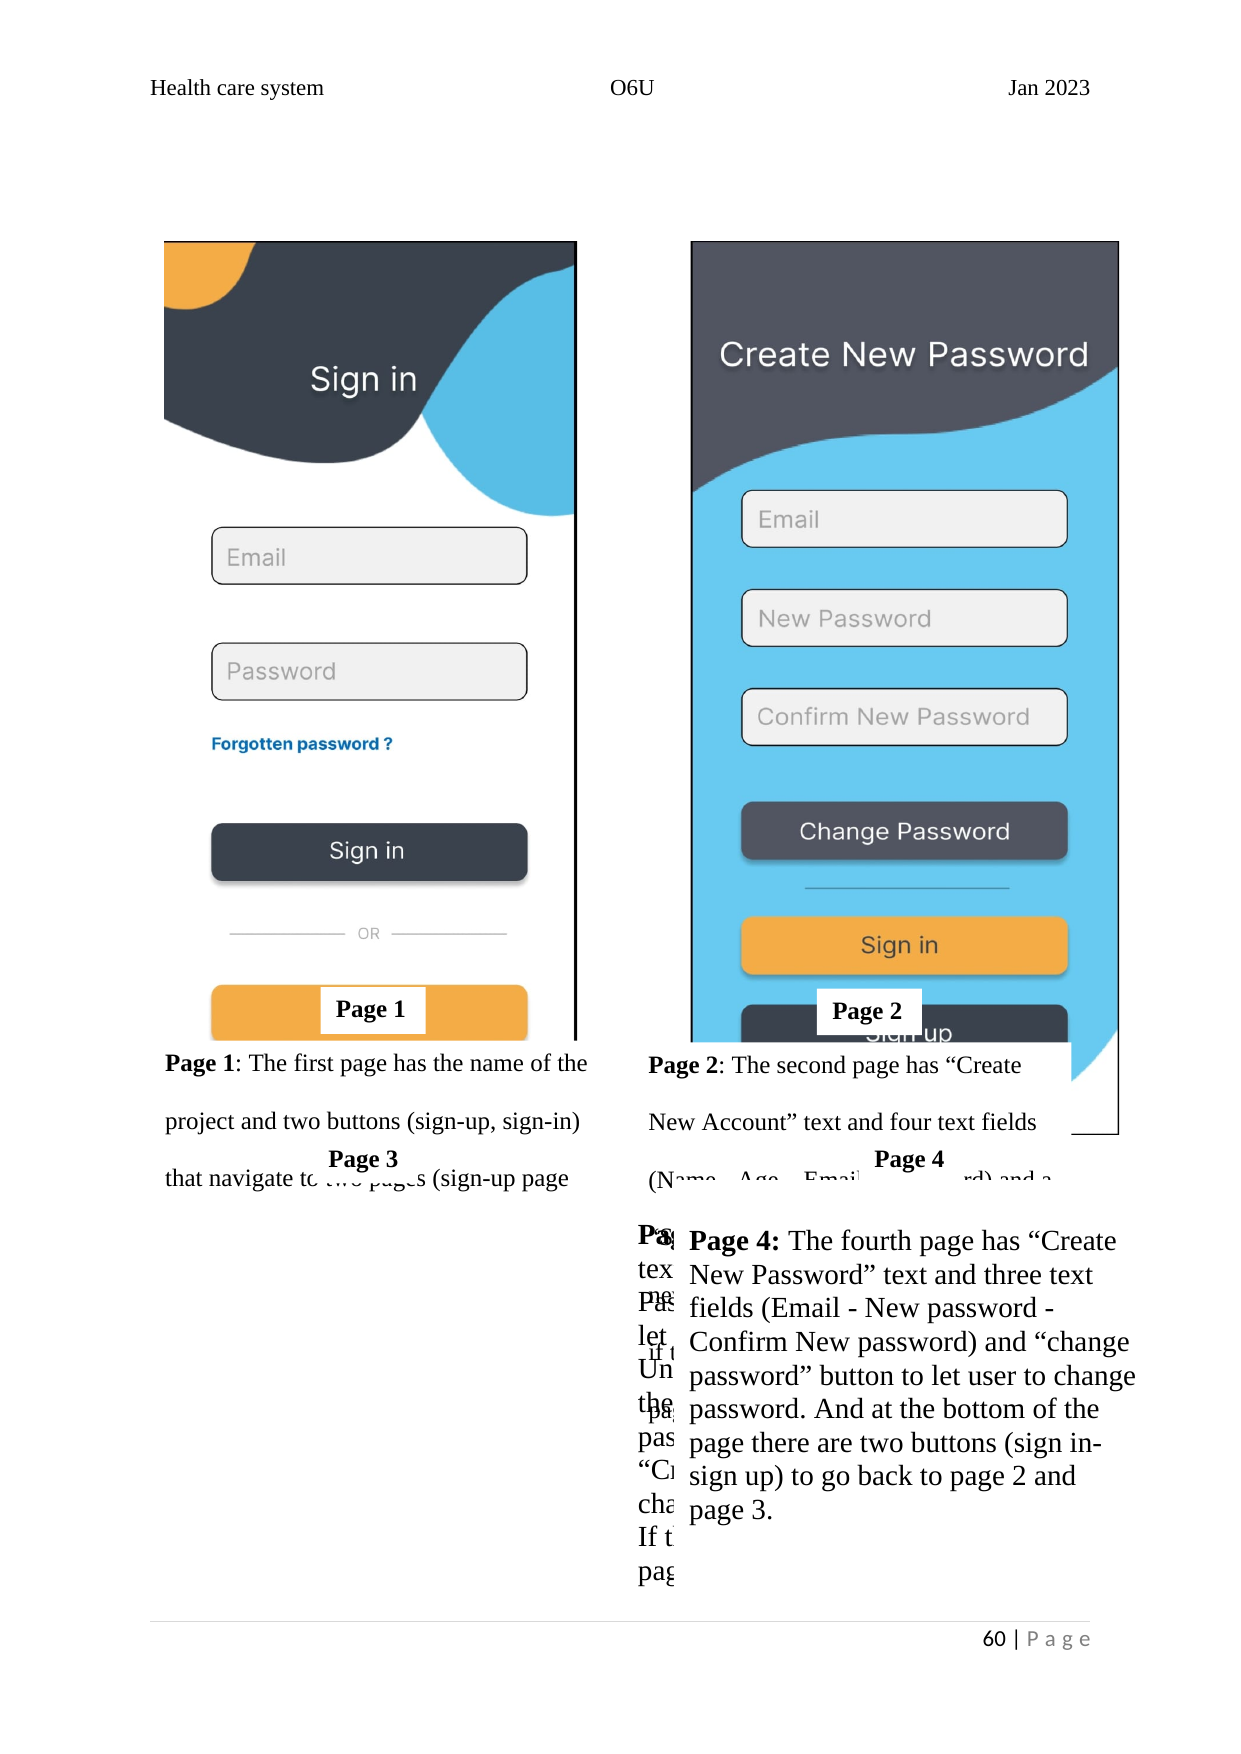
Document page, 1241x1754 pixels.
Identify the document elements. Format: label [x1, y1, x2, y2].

picture [690, 241, 1120, 1135]
picture [164, 241, 578, 1040]
